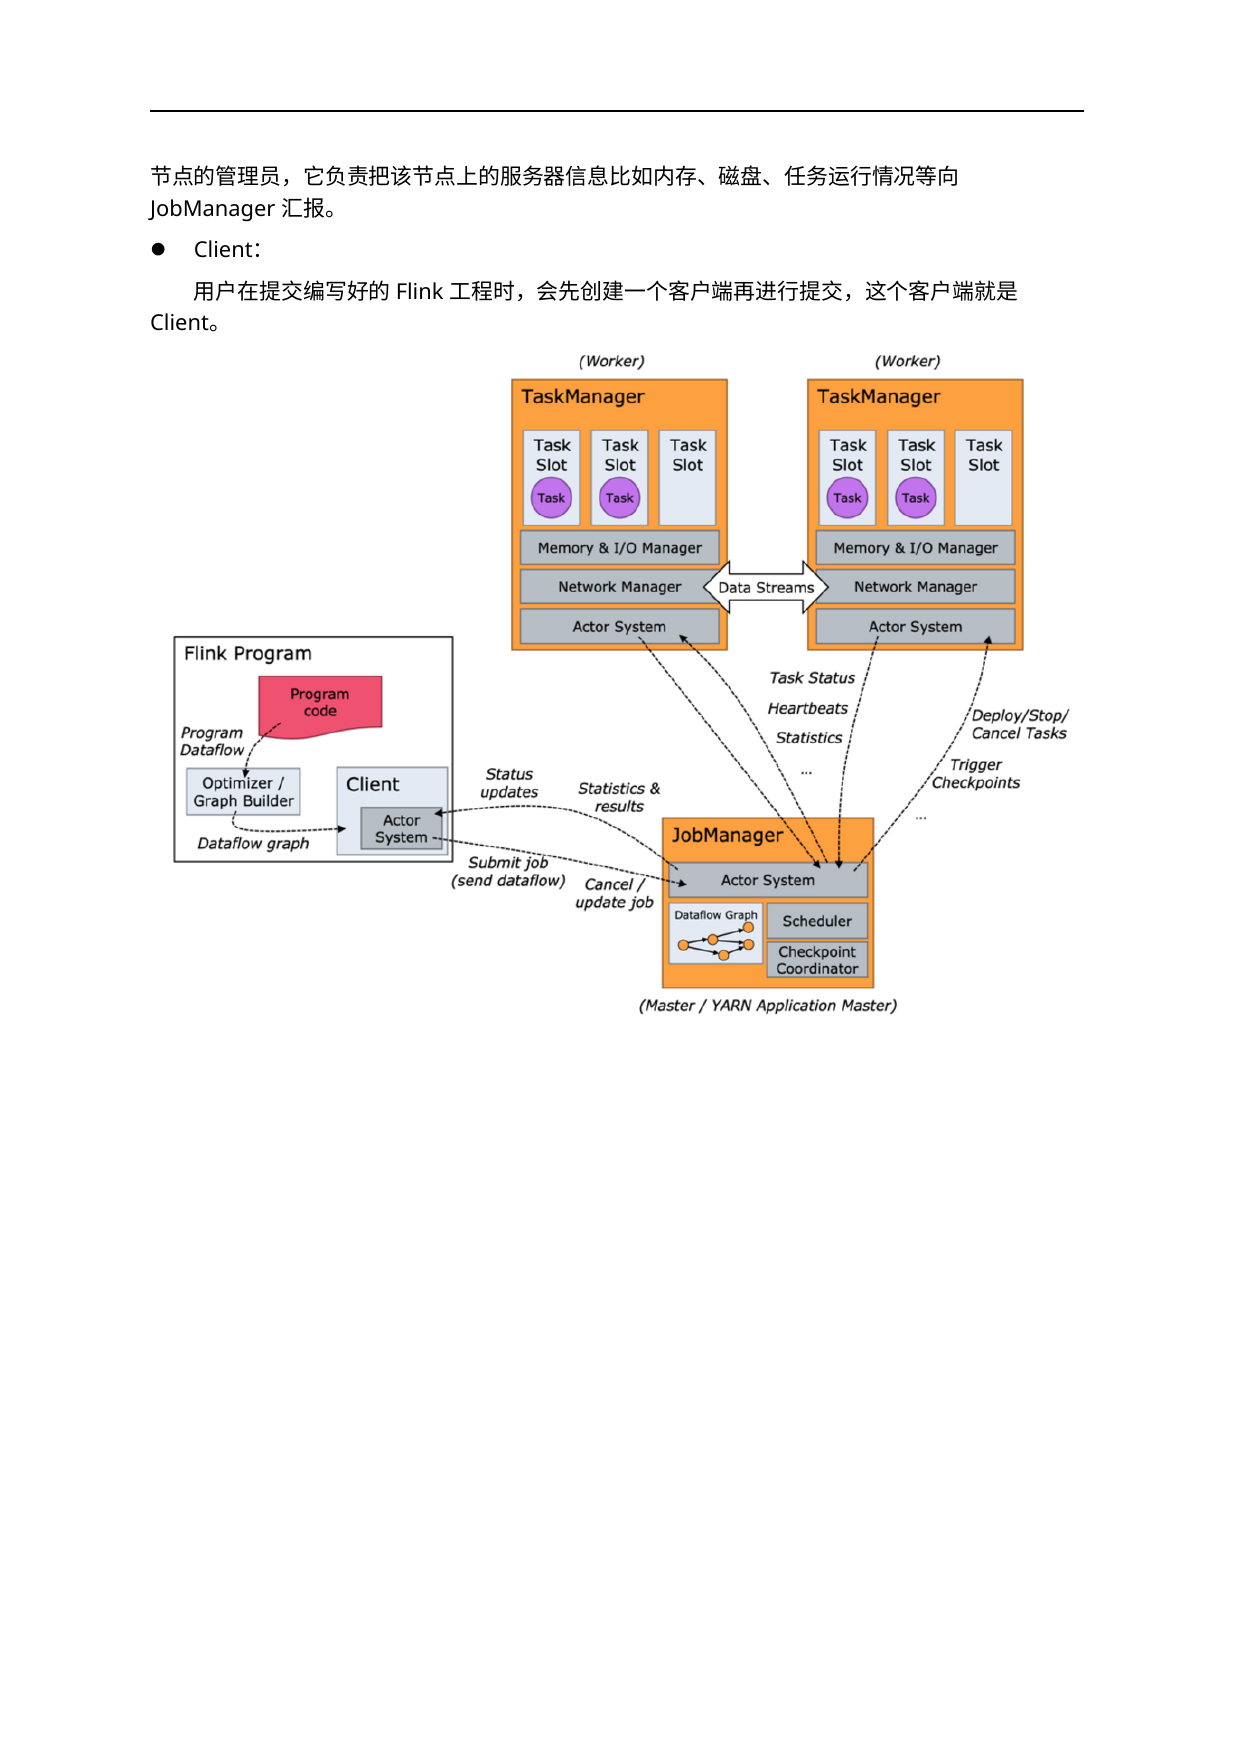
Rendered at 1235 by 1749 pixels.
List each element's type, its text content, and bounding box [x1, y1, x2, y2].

text 用户在提交编写好的 Flink 工程时，会先创建一个客户端再进行提交，这个客户端就是 Client。 [150, 274, 1084, 337]
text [150, 159, 1084, 222]
list Client： [150, 232, 1084, 264]
picture [150, 346, 1086, 1035]
